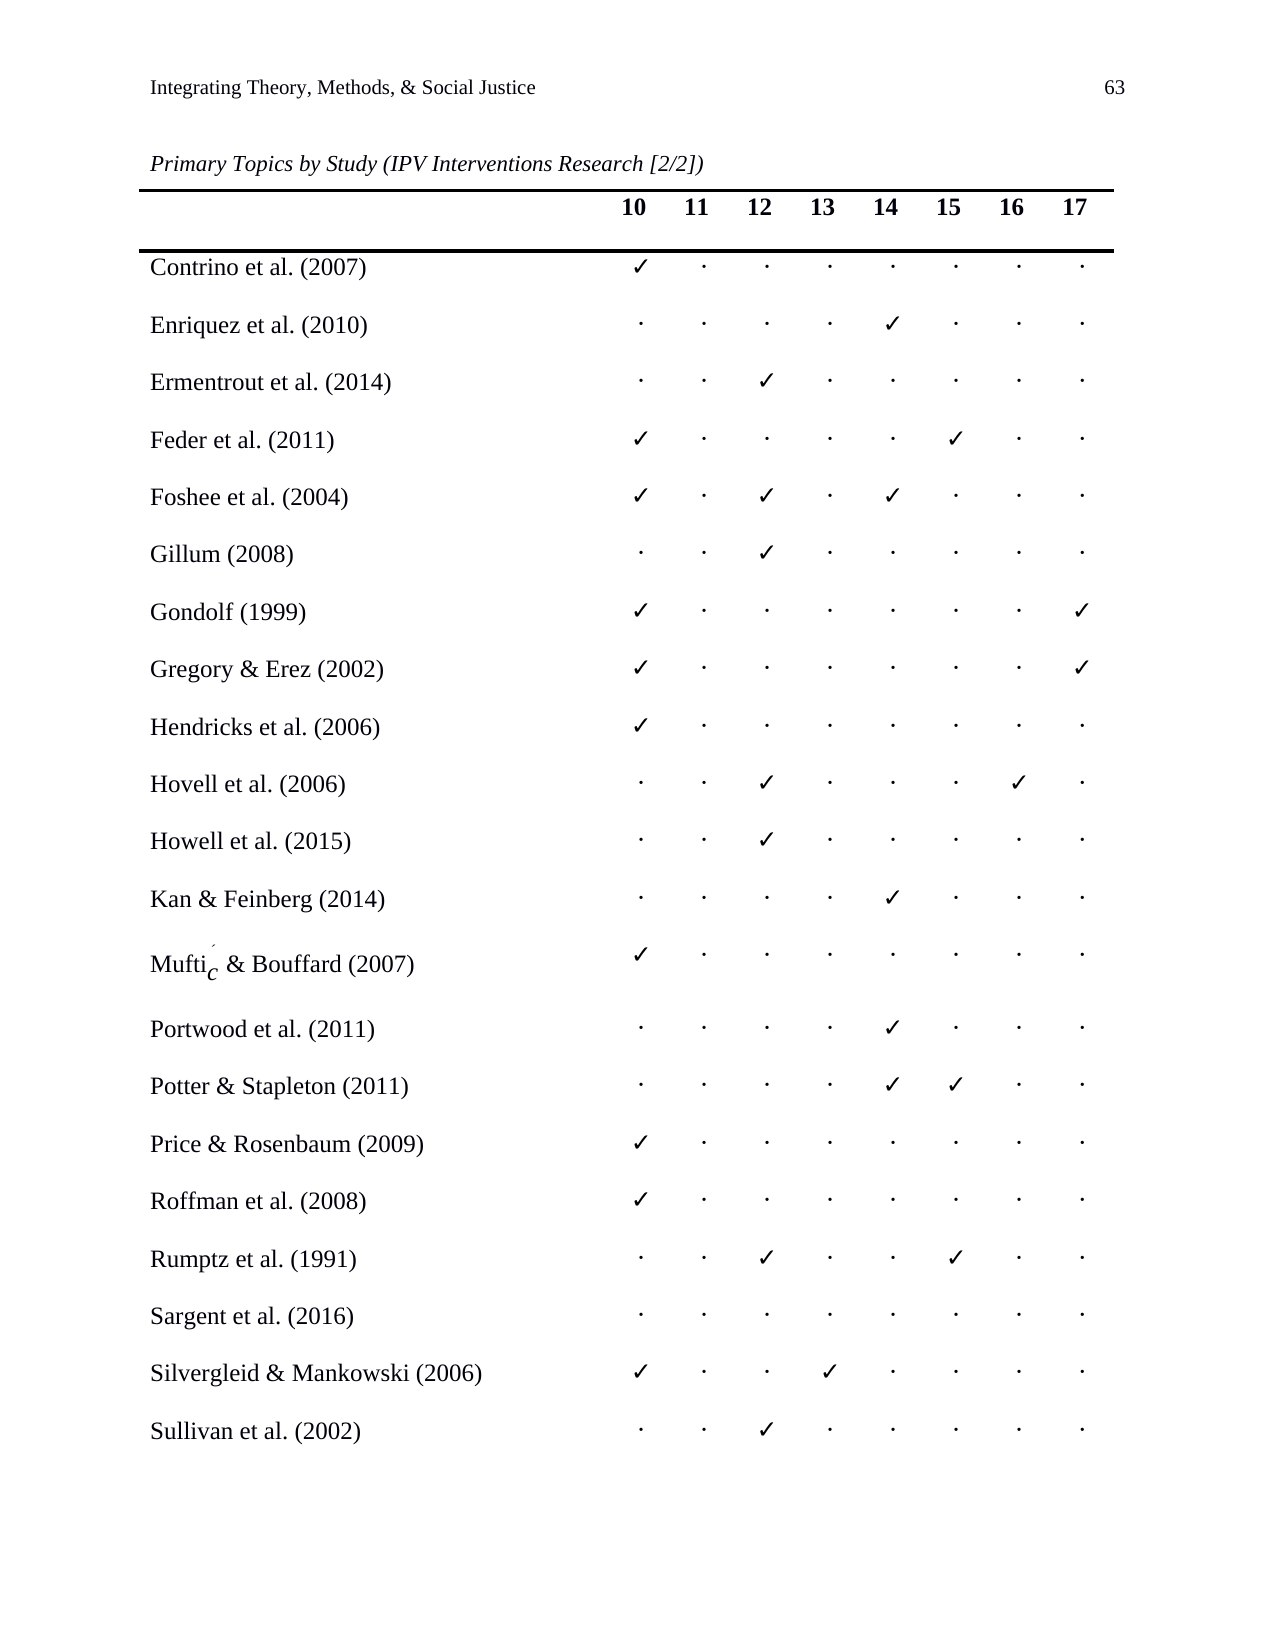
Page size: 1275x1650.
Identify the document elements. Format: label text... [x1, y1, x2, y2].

table_cell [988, 826, 1051, 884]
table_cell [799, 826, 862, 884]
table_cell [610, 1014, 673, 1071]
table_cell [988, 1244, 1051, 1301]
table_cell [925, 1244, 988, 1301]
table_cell [610, 712, 673, 769]
table_cell [736, 654, 798, 712]
table_cell [673, 597, 736, 654]
table_cell [610, 769, 673, 826]
table_cell [610, 1301, 673, 1358]
table_cell [862, 769, 924, 826]
table_cell [673, 1129, 736, 1186]
table_cell [862, 367, 924, 425]
table_cell [1051, 1014, 1114, 1071]
table_cell [988, 884, 1051, 941]
table_cell [1051, 712, 1114, 769]
table_cell [610, 826, 673, 884]
table_cell Kan & Feinberg (2014) [139, 884, 610, 941]
table_cell [610, 253, 673, 310]
table_cell Silvergleid & Mankowski (2006) [139, 1359, 610, 1416]
table_cell Gillum (2008) [139, 540, 610, 597]
table_cell [673, 1416, 736, 1473]
table_cell [862, 482, 924, 539]
table_cell [799, 1129, 862, 1186]
table_cell Feder et al. (2011) [139, 425, 610, 482]
table_cell [988, 1186, 1051, 1244]
table_cell Contrino et al. (2007) [139, 253, 610, 310]
table_cell [1051, 482, 1114, 539]
table_cell [673, 654, 736, 712]
table_cell [799, 1186, 862, 1244]
table_cell Sullivan et al. (2002) [139, 1416, 610, 1473]
table_cell [1051, 425, 1114, 482]
table_cell [736, 1359, 798, 1416]
table_cell [799, 1301, 862, 1358]
table_cell [925, 712, 988, 769]
table_cell [1051, 884, 1114, 941]
table_cell [988, 1416, 1051, 1473]
table_cell [1051, 253, 1114, 310]
table_cell [799, 367, 862, 425]
table_cell [736, 941, 798, 1014]
table_cell [862, 1244, 924, 1301]
table_cell [799, 1416, 862, 1473]
table_cell [862, 1129, 924, 1186]
table_cell [736, 1416, 798, 1473]
table_header 10 [610, 192, 673, 249]
table_cell [799, 253, 862, 310]
table_cell [1051, 540, 1114, 597]
table_cell [988, 253, 1051, 310]
table_cell [862, 826, 924, 884]
table_cell [988, 482, 1051, 539]
table_header 17 [1051, 192, 1114, 249]
table_cell [862, 253, 924, 310]
table_cell [925, 597, 988, 654]
table_cell [862, 540, 924, 597]
table_cell [610, 597, 673, 654]
table_cell [736, 769, 798, 826]
table_header 14 [862, 192, 924, 249]
table_cell [736, 884, 798, 941]
table_cell [736, 367, 798, 425]
table_cell [610, 540, 673, 597]
table_cell [799, 1359, 862, 1416]
table_cell [988, 540, 1051, 597]
table_cell [799, 597, 862, 654]
table_cell [736, 597, 798, 654]
table_cell [925, 654, 988, 712]
table_cell [1051, 1071, 1114, 1129]
table_cell [1051, 654, 1114, 712]
table_cell [736, 826, 798, 884]
table_cell [736, 1186, 798, 1244]
table_cell [925, 1014, 988, 1071]
table_cell [736, 425, 798, 482]
table_cell Potter & Stapleton (2011) [139, 1071, 610, 1129]
table_cell [925, 769, 988, 826]
table_cell [610, 1416, 673, 1473]
table_cell [1051, 1416, 1114, 1473]
table_cell [988, 1301, 1051, 1358]
table_cell Portwood et al. (2011) [139, 1014, 610, 1071]
table_cell [736, 253, 798, 310]
table_cell [736, 1244, 798, 1301]
table_cell Gondolf (1999) [139, 597, 610, 654]
table_cell [673, 253, 736, 310]
table_cell [925, 253, 988, 310]
table_cell [610, 1129, 673, 1186]
table_cell [925, 941, 988, 1014]
table_cell [925, 540, 988, 597]
table_cell [988, 769, 1051, 826]
table_cell [610, 1359, 673, 1416]
table_cell [925, 367, 988, 425]
table_cell [673, 1359, 736, 1416]
table_cell [988, 941, 1051, 1014]
table_cell [1051, 1186, 1114, 1244]
table_cell [862, 597, 924, 654]
table_header [139, 192, 610, 249]
table_cell [862, 884, 924, 941]
table_cell [673, 1244, 736, 1301]
table_cell [673, 884, 736, 941]
table_cell [610, 425, 673, 482]
table_cell [673, 712, 736, 769]
table_cell [925, 1359, 988, 1416]
table_cell [673, 482, 736, 539]
table_header 16 [988, 192, 1051, 249]
table_cell [610, 1244, 673, 1301]
table_cell [988, 1014, 1051, 1071]
table_cell [862, 1071, 924, 1129]
table_cell [1051, 826, 1114, 884]
table_cell [799, 712, 862, 769]
table_cell [1051, 597, 1114, 654]
table_cell [988, 425, 1051, 482]
table_cell [610, 1071, 673, 1129]
table_cell [862, 1014, 924, 1071]
table_cell Ermentrout et al. (2014) [139, 367, 610, 425]
table_cell Enriquez et al. (2010) [139, 310, 610, 367]
table_cell [1051, 1301, 1114, 1358]
table_cell Rumptz et al. (1991) [139, 1244, 610, 1301]
table_cell [673, 826, 736, 884]
table_cell [925, 1186, 988, 1244]
table_cell [736, 1071, 798, 1129]
table_cell [799, 310, 862, 367]
table_cell [988, 310, 1051, 367]
table_cell [799, 654, 862, 712]
table_cell [1051, 367, 1114, 425]
table_cell [862, 1359, 924, 1416]
table_cell [673, 367, 736, 425]
table_cell [925, 482, 988, 539]
table_cell [925, 1416, 988, 1473]
table_cell [673, 1071, 736, 1129]
table_cell [988, 1129, 1051, 1186]
table_cell [610, 482, 673, 539]
table_cell [610, 367, 673, 425]
table_cell [925, 1301, 988, 1358]
table_cell [1051, 941, 1114, 1014]
table_cell [799, 1244, 862, 1301]
table_cell [862, 1301, 924, 1358]
table_cell [736, 482, 798, 539]
table_cell [673, 310, 736, 367]
table_cell [862, 712, 924, 769]
table_cell [1051, 1244, 1114, 1301]
table_header 12 [736, 192, 798, 249]
table_cell [673, 941, 736, 1014]
table_cell [799, 482, 862, 539]
table_cell [799, 1071, 862, 1129]
table_cell Hendricks et al. (2006) [139, 712, 610, 769]
table_cell [925, 310, 988, 367]
table_cell [610, 654, 673, 712]
table_cell [862, 941, 924, 1014]
table_cell Sargent et al. (2016) [139, 1301, 610, 1358]
table_cell Roffman et al. (2008) [139, 1186, 610, 1244]
table_cell [799, 425, 862, 482]
table_cell [862, 425, 924, 482]
table_cell [736, 1014, 798, 1071]
table_cell [673, 1301, 736, 1358]
table_cell [988, 712, 1051, 769]
table_cell [610, 310, 673, 367]
table_cell [1051, 769, 1114, 826]
table_header 11 [673, 192, 736, 249]
table_cell [988, 654, 1051, 712]
table_cell [1051, 1129, 1114, 1186]
table_cell [988, 367, 1051, 425]
table_cell [799, 540, 862, 597]
table_cell Price & Rosenbaum (2009) [139, 1129, 610, 1186]
table_cell [925, 425, 988, 482]
table_cell [673, 769, 736, 826]
table_cell [925, 1071, 988, 1129]
table_header 15 [925, 192, 988, 249]
table_cell [673, 540, 736, 597]
text Primary Topics by Study (IPV Interventions Research [2/2]) [150, 150, 1125, 176]
table_cell Gregory & Erez (2002) [139, 654, 610, 712]
table_cell [1051, 310, 1114, 367]
table_cell [862, 1416, 924, 1473]
table_cell Howell et al. (2015) [139, 826, 610, 884]
table_cell [610, 941, 673, 1014]
table_cell [610, 1186, 673, 1244]
table_cell [799, 941, 862, 1014]
table_cell [988, 597, 1051, 654]
table_cell [1051, 1359, 1114, 1416]
table_cell [988, 1359, 1051, 1416]
table_cell [862, 310, 924, 367]
table_cell [799, 769, 862, 826]
table_cell [799, 884, 862, 941]
table_cell [988, 1071, 1051, 1129]
table_cell [736, 1301, 798, 1358]
table_cell [862, 1186, 924, 1244]
table_cell [610, 884, 673, 941]
table_cell [736, 310, 798, 367]
table_cell [799, 1014, 862, 1071]
table_cell Hovell et al. (2006) [139, 769, 610, 826]
table_cell [673, 425, 736, 482]
table_cell Foshee et al. (2004) [139, 482, 610, 539]
table_cell [673, 1186, 736, 1244]
table_cell [673, 1014, 736, 1071]
table_cell [862, 654, 924, 712]
table_cell [925, 1129, 988, 1186]
table_header 13 [799, 192, 862, 249]
table_cell Mufti & Bouffard (2007) [139, 941, 610, 1014]
table_cell [925, 884, 988, 941]
table_cell [736, 540, 798, 597]
table_cell [736, 712, 798, 769]
table_cell [925, 826, 988, 884]
table_cell [736, 1129, 798, 1186]
